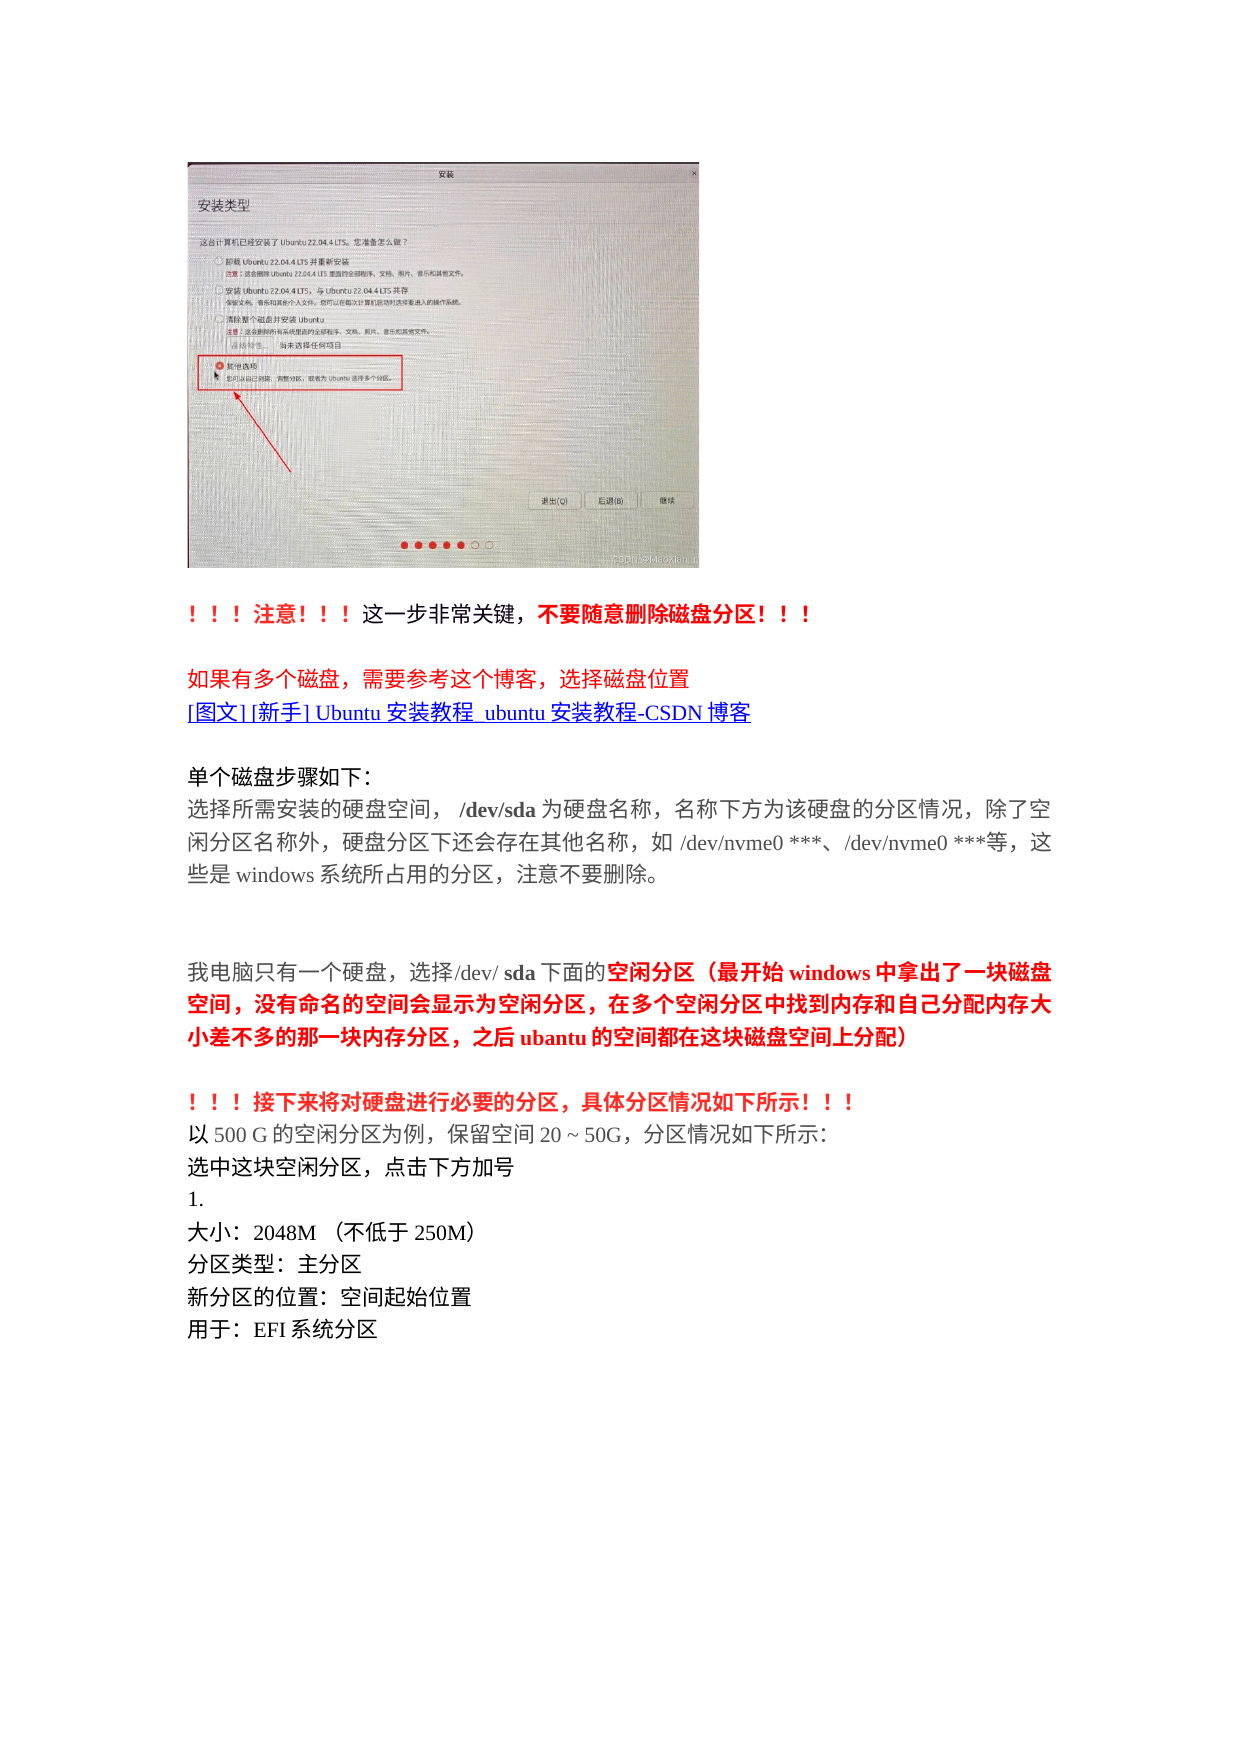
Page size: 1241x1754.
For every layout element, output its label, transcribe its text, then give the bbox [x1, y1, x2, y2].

text 选中这块空闲分区，点击下方加号 [187, 1149, 1053, 1182]
text ！！！接下来将对硬盘进行必要的分区，具体分区情况如下所示！！！ [187, 1084, 1053, 1117]
text 1. [187, 1182, 1053, 1214]
text 如果有多个磁盘，需要参考这个博客，选择磁盘位置 [187, 662, 1053, 694]
text ！！！注意！！！这一步非常关键，不要随意删除磁盘分区！！！ [187, 597, 1053, 629]
text 新分区的位置：空间起始位置 [187, 1279, 1053, 1312]
text 用于：EFI系统分区 [187, 1312, 1053, 1344]
text 分区类型：主分区 [187, 1247, 1053, 1279]
text 选择所需安装的硬盘空间， /dev/sda 为硬盘名称，名称下方为该硬盘的分区情况，除了空闲分区名称外，硬盘分区下还会存在其他名称，如 /dev/nvme0 ***、/dev/nvme0 ***等，这些是windows系统所占用的分区，注意不要删除。 [187, 792, 1053, 889]
picture [187, 162, 700, 568]
text 我电脑只有一个硬盘，选择/dev/ sda下面的空闲分区（最开始windows中拿出了一块磁盘空间，没有命名的空间会显示为空闲分区，在多个空闲分区中找到内存和自己分配内存大小差不多的那一块内存分区，之后ubantu的空间都在这块磁盘空间上分配） [187, 954, 1053, 1052]
text 大小：2048M （不低于 250M） [187, 1214, 1053, 1247]
text 以500 G的空闲分区为例，保留空间 20 ~ 50G，分区情况如下所示： [187, 1117, 1053, 1149]
text [图文] [新手] Ubuntu 安装教程_ubuntu安装教程-CSDN博客 [187, 694, 1053, 727]
text 单个磁盘步骤如下： [187, 759, 1053, 792]
